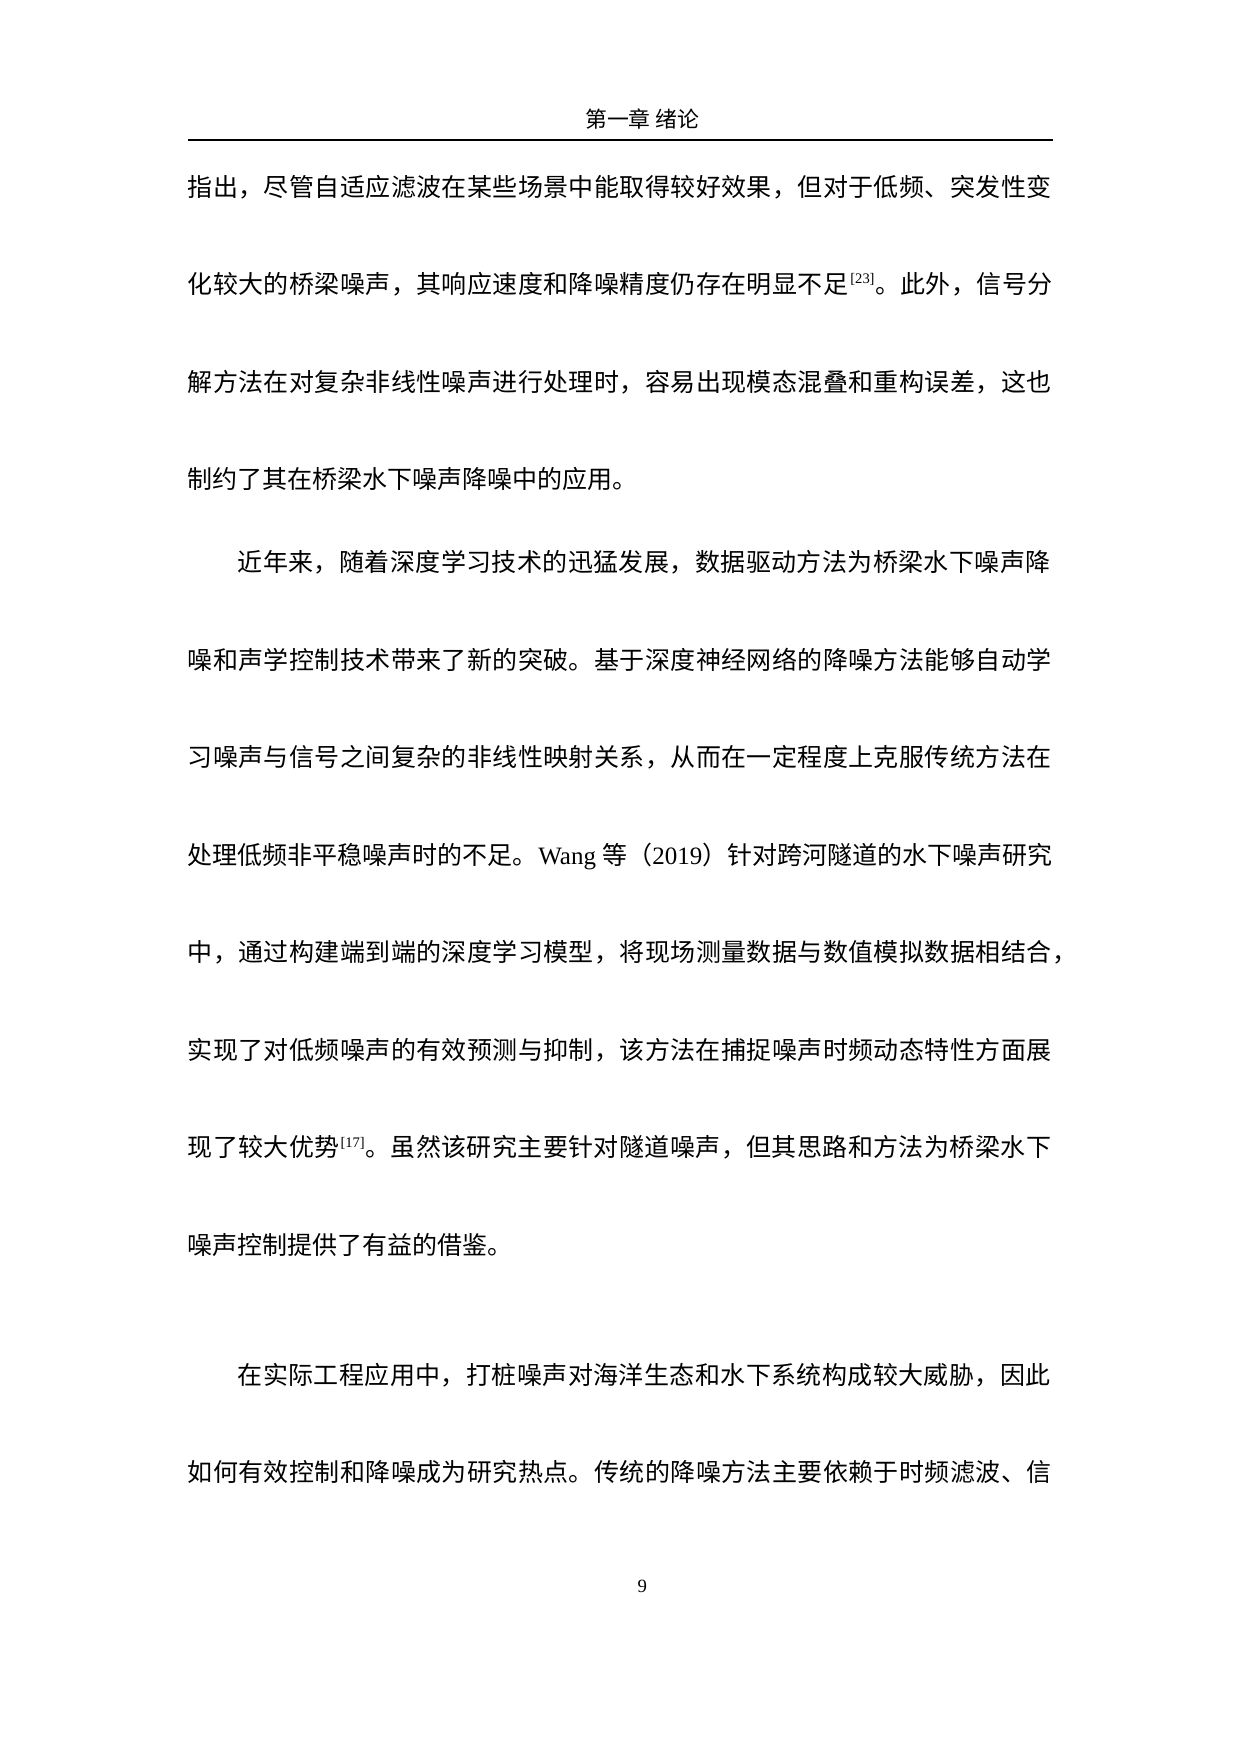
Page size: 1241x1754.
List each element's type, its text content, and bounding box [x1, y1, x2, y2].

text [187, 1341, 1053, 1503]
text 近年来，随着深度学习技术的迅猛发展，数据驱动方法为桥梁水下噪声降噪和声学控制技术带来了新的突破。基于深度神经网络的降噪方法能够自动学习噪声与信号之间复杂的非线性映射关系，从而在一定程度上克服传统方法在处理低频非平稳噪声时的不足。Wang 等（2019）针对跨河隧道的水下噪声研究中，通过构建端到端的深度学习模型，将现场测量数据与数值模拟数据相结合，实现了对低频噪声的有效预测与抑制，该方法在捕捉噪声时频动态特性方面展现了较大优势[17]。虽然该研究主要针对隧道噪声，但其思路和方法为桥梁水下噪声控制提供了有益的借鉴。 [187, 528, 1053, 1276]
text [187, 153, 1053, 510]
